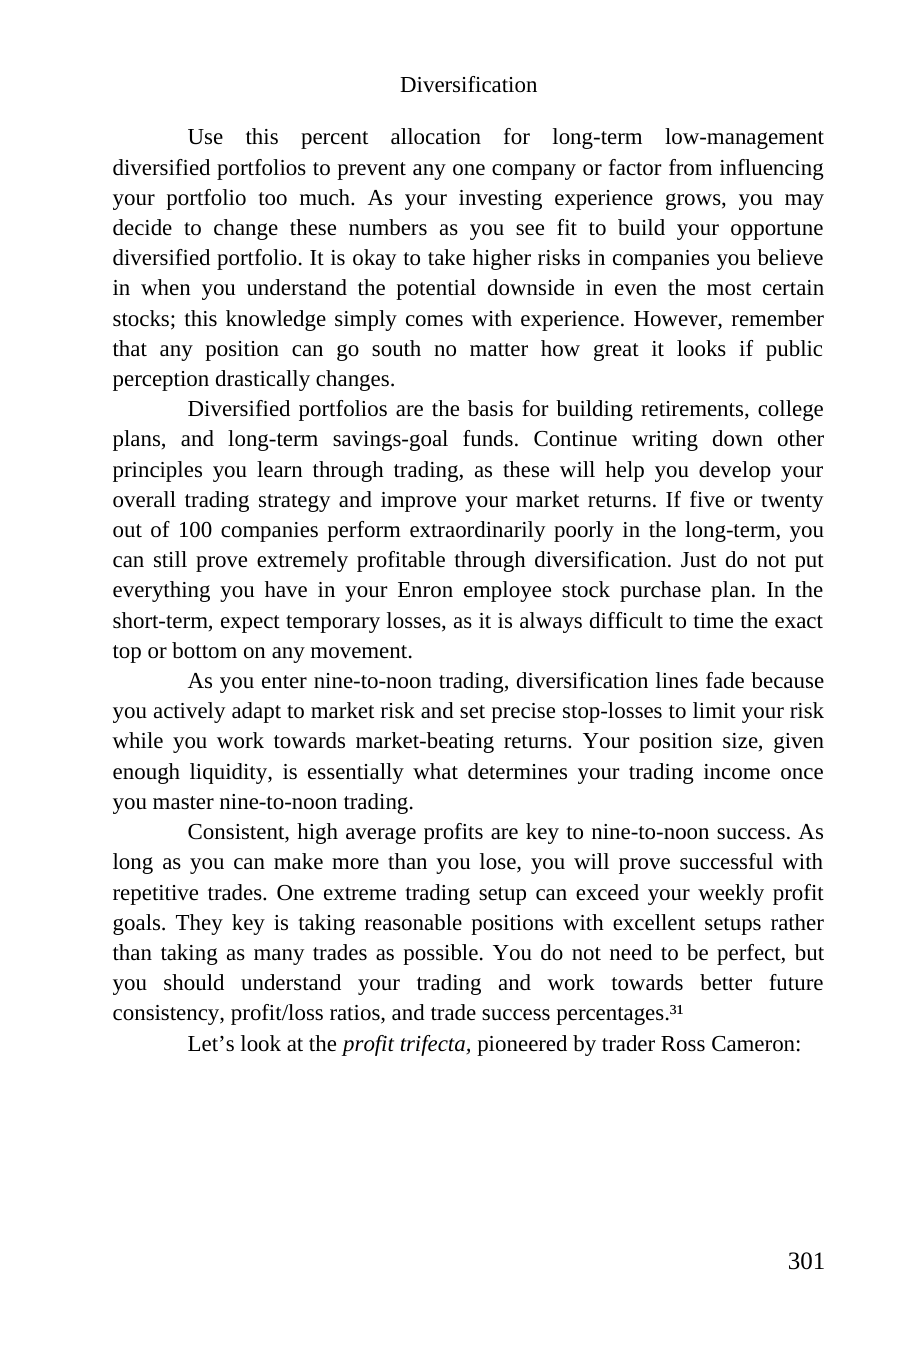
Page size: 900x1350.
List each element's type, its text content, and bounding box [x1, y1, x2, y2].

text Use this percent allocation for long-term low-management diversified portfolios to prevent any one company or factor from influencing your portfolio too much. As your investing experience grows, you may decide to change these numbers as you see fit to build your opportune diversified portfolio. It is okay to take higher risks in companies you believe in when you understand the potential downside in even the most certain stocks; this knowledge simply comes with experience. However, remember that any position can go south no matter how great it looks if public perception drastically changes. [112, 123, 825, 391]
text Diversified portfolios are the basis for building retirements, college plans, and long-term savings-goal funds. Continue writing down other principles you learn through trading, as these will help you develop your overall trading strategy and improve your market returns. If five or twenty out of 100 companies perform extraordinarily poorly in the long-term, you can still prove extremely profitable through diversification. Just do not put everything you have in your Enron employee stock purchase plan. In the short-term, expect temporary losses, as it is always difficult to time the exact top or bottom on any movement. [112, 395, 825, 663]
text Let’s look at the profit trifecta, pioneered by trader Ross Cameron: [112, 1030, 825, 1056]
text As you enter nine-to-noon trading, diversification lines fade because you actively adapt to market risk and set precise stop-losses to limit your risk while you work towards market-beating returns. Your position size, given enough liquidity, is essentially what determines your trading income once you master nine-to-noon trading. [112, 667, 825, 814]
text Consistent, high average profits are key to nine-to-noon success. As long as you can make more than you lose, you will prove successful with repetitive trades. One extreme trading setup can exceed your weekly profit goals. They key is taking reasonable positions with excellent setups rather than taking as many trades as possible. You do not need to be perfect, but you should understand your trading and work towards better future consistency, profit/loss ratios, and trade success percentages.³¹ [112, 818, 825, 1026]
